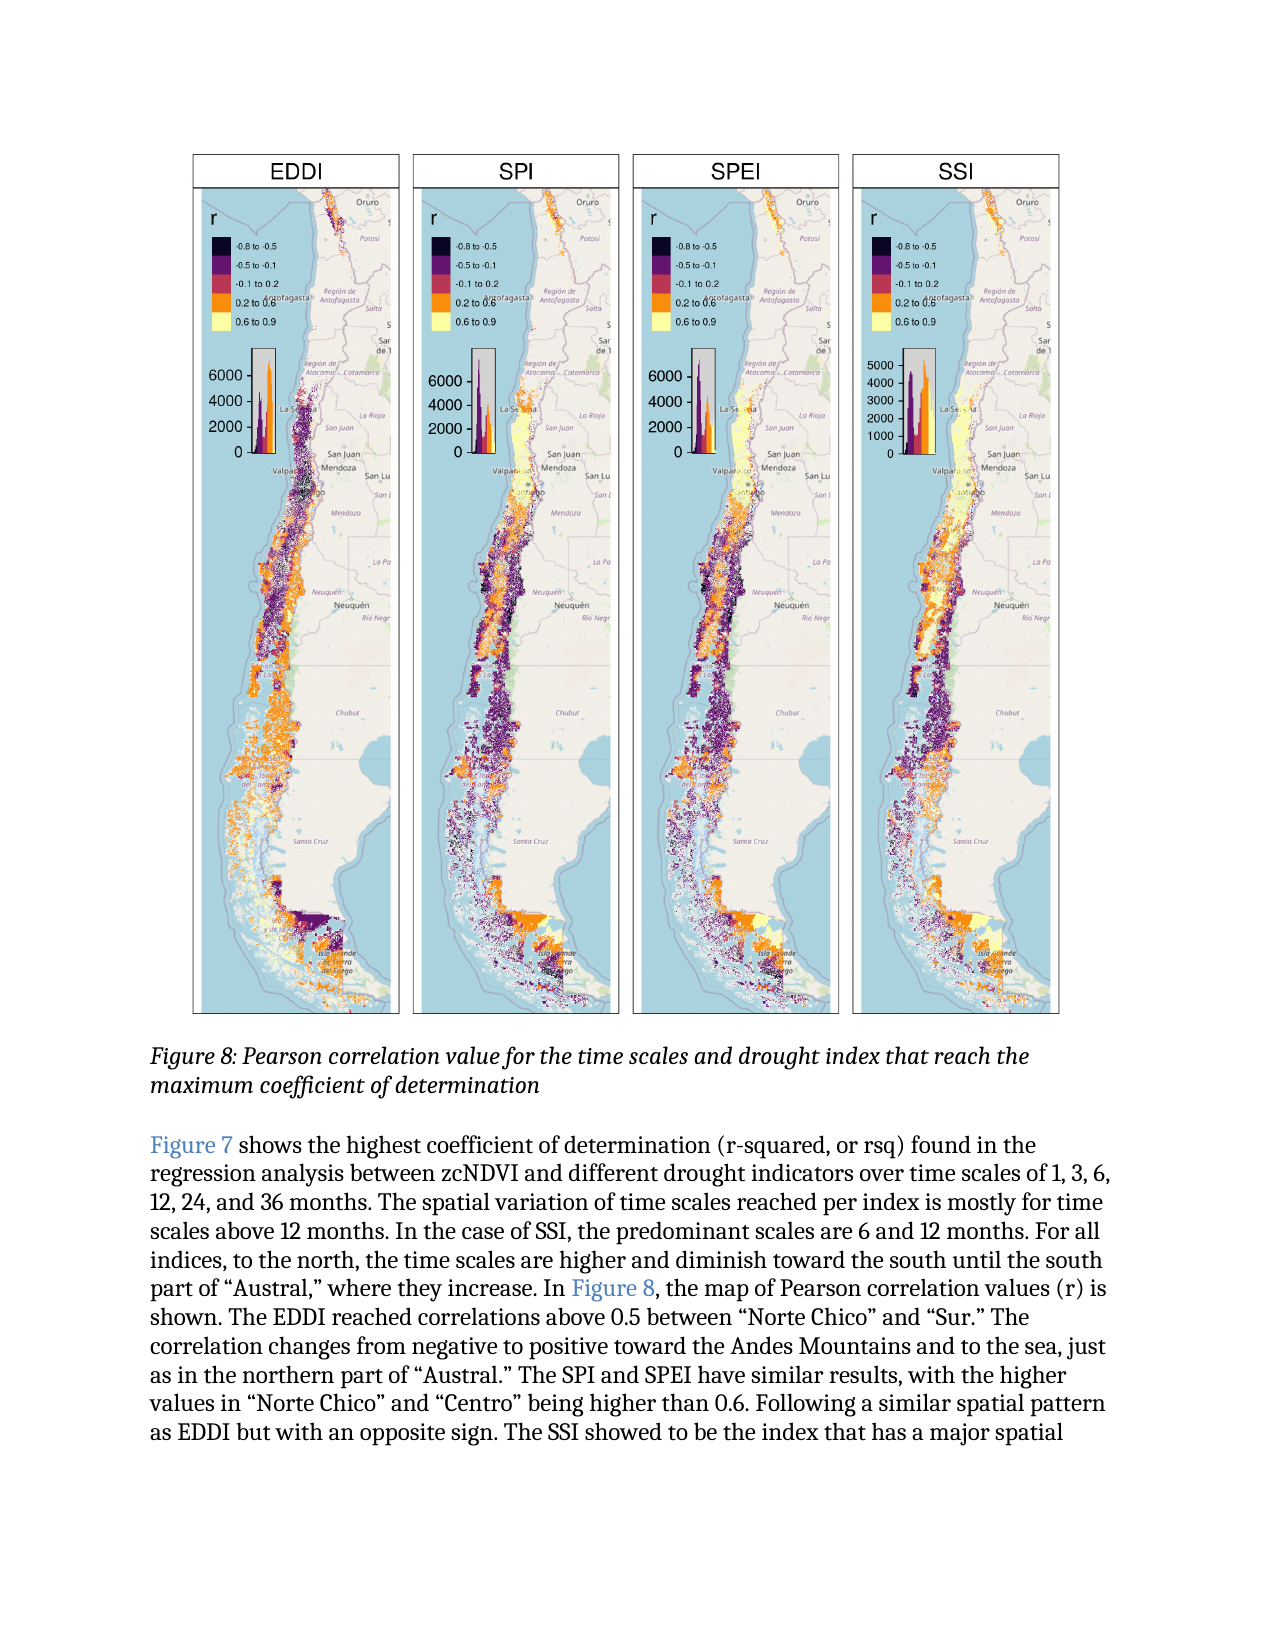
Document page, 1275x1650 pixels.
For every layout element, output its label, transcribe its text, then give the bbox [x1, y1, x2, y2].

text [150, 1131, 1125, 1447]
table_header Figure 8: Pearson correlation value for the time scales and drought index that reach the maximum coefficient of determination [139, 150, 1114, 1112]
picture [188, 150, 1064, 1021]
